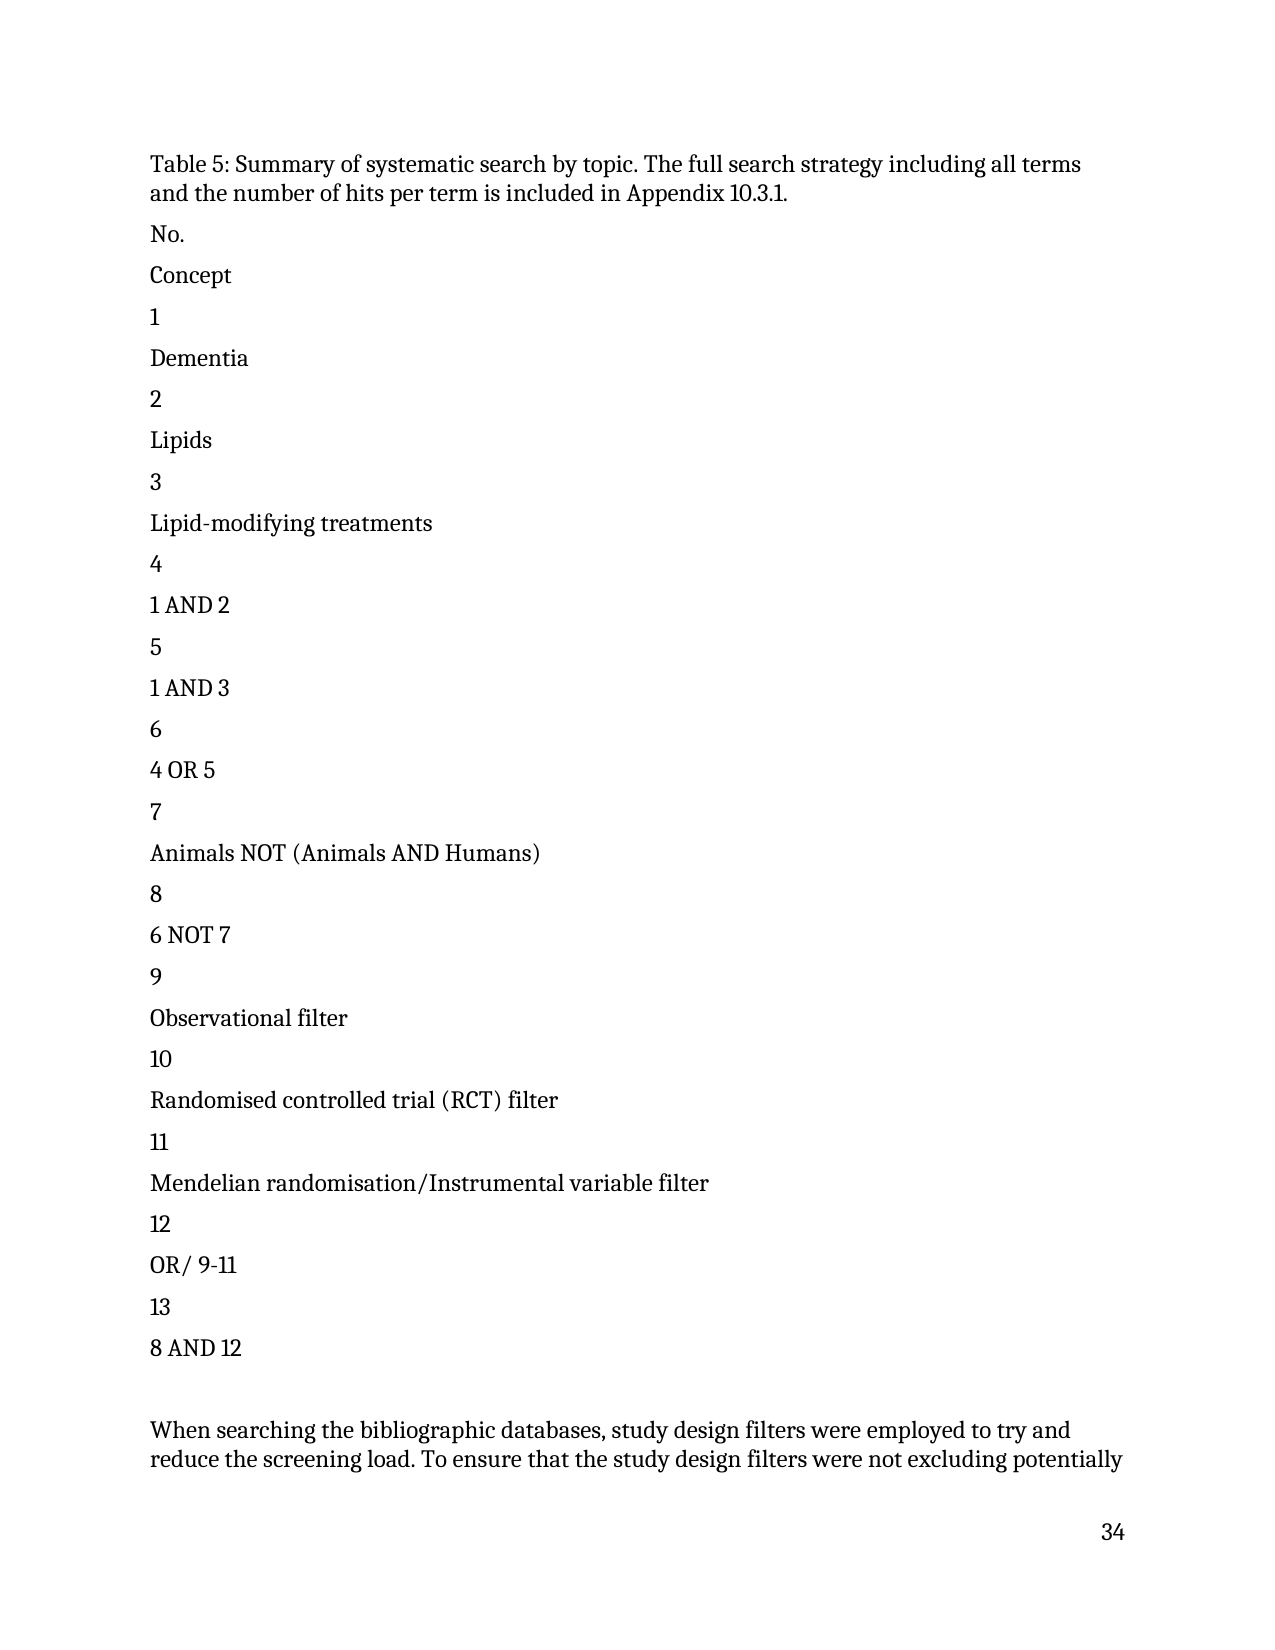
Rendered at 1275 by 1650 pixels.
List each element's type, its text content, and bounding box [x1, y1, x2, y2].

text 1 AND 3 [150, 674, 1125, 702]
text 1 [150, 302, 1125, 331]
text Concept [150, 261, 1125, 290]
text 3 [150, 467, 1125, 496]
text Randomised controlled trial (RCT) filter [150, 1086, 1125, 1115]
text 6 NOT 7 [150, 921, 1125, 950]
text 5 [150, 632, 1125, 661]
text 4 OR 5 [150, 756, 1125, 785]
text No. [150, 220, 1125, 249]
text Lipids [150, 426, 1125, 455]
text 7 [150, 797, 1125, 826]
text Mendelian randomisation/Instrumental variable filter [150, 1169, 1125, 1197]
text 11 [150, 1127, 1125, 1156]
text 10 [150, 1045, 1125, 1074]
text 13 [150, 1292, 1125, 1321]
text 2 [150, 385, 1125, 414]
text Table 5: Summary of systematic search by topic. The full search strategy including all terms and the number of hits per term is included in Appendix 10.3.1. [150, 150, 1125, 207]
text 9 [150, 962, 1125, 991]
text 8 AND 12 [150, 1334, 1125, 1362]
text Dementia [150, 344, 1125, 372]
text Observational filter [150, 1004, 1125, 1032]
text 8 [150, 880, 1125, 909]
text 6 [150, 715, 1125, 744]
text 12 [150, 1210, 1125, 1239]
text 4 [150, 550, 1125, 579]
text OR/ 9-11 [150, 1251, 1125, 1280]
text Animals NOT (Animals AND Humans) [150, 839, 1125, 867]
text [150, 1416, 1125, 1474]
text 1 AND 2 [150, 591, 1125, 620]
text Lipid-modifying treatments [150, 509, 1125, 537]
